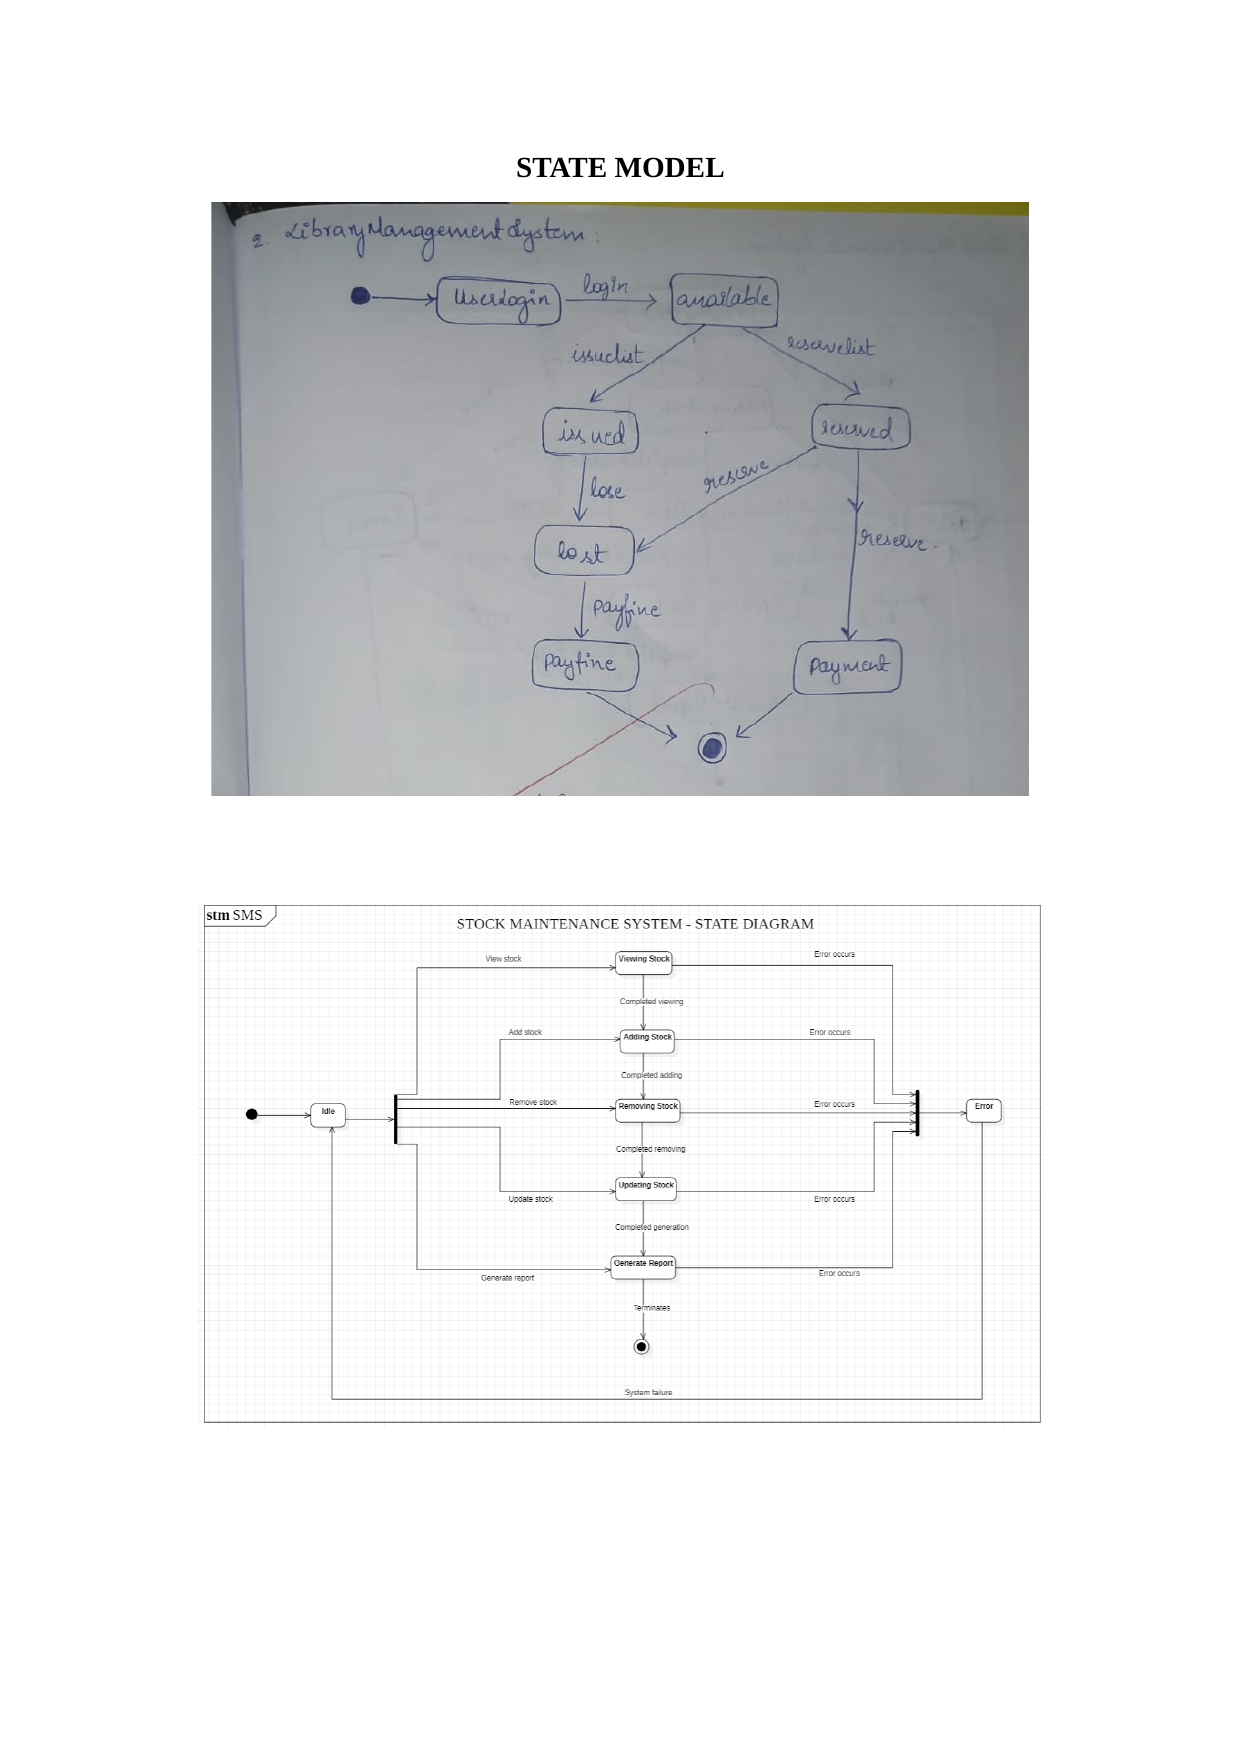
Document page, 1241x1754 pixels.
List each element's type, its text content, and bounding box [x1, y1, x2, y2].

text STATE MODEL [150, 150, 1090, 183]
picture [211, 202, 1029, 796]
picture [196, 904, 1044, 1427]
